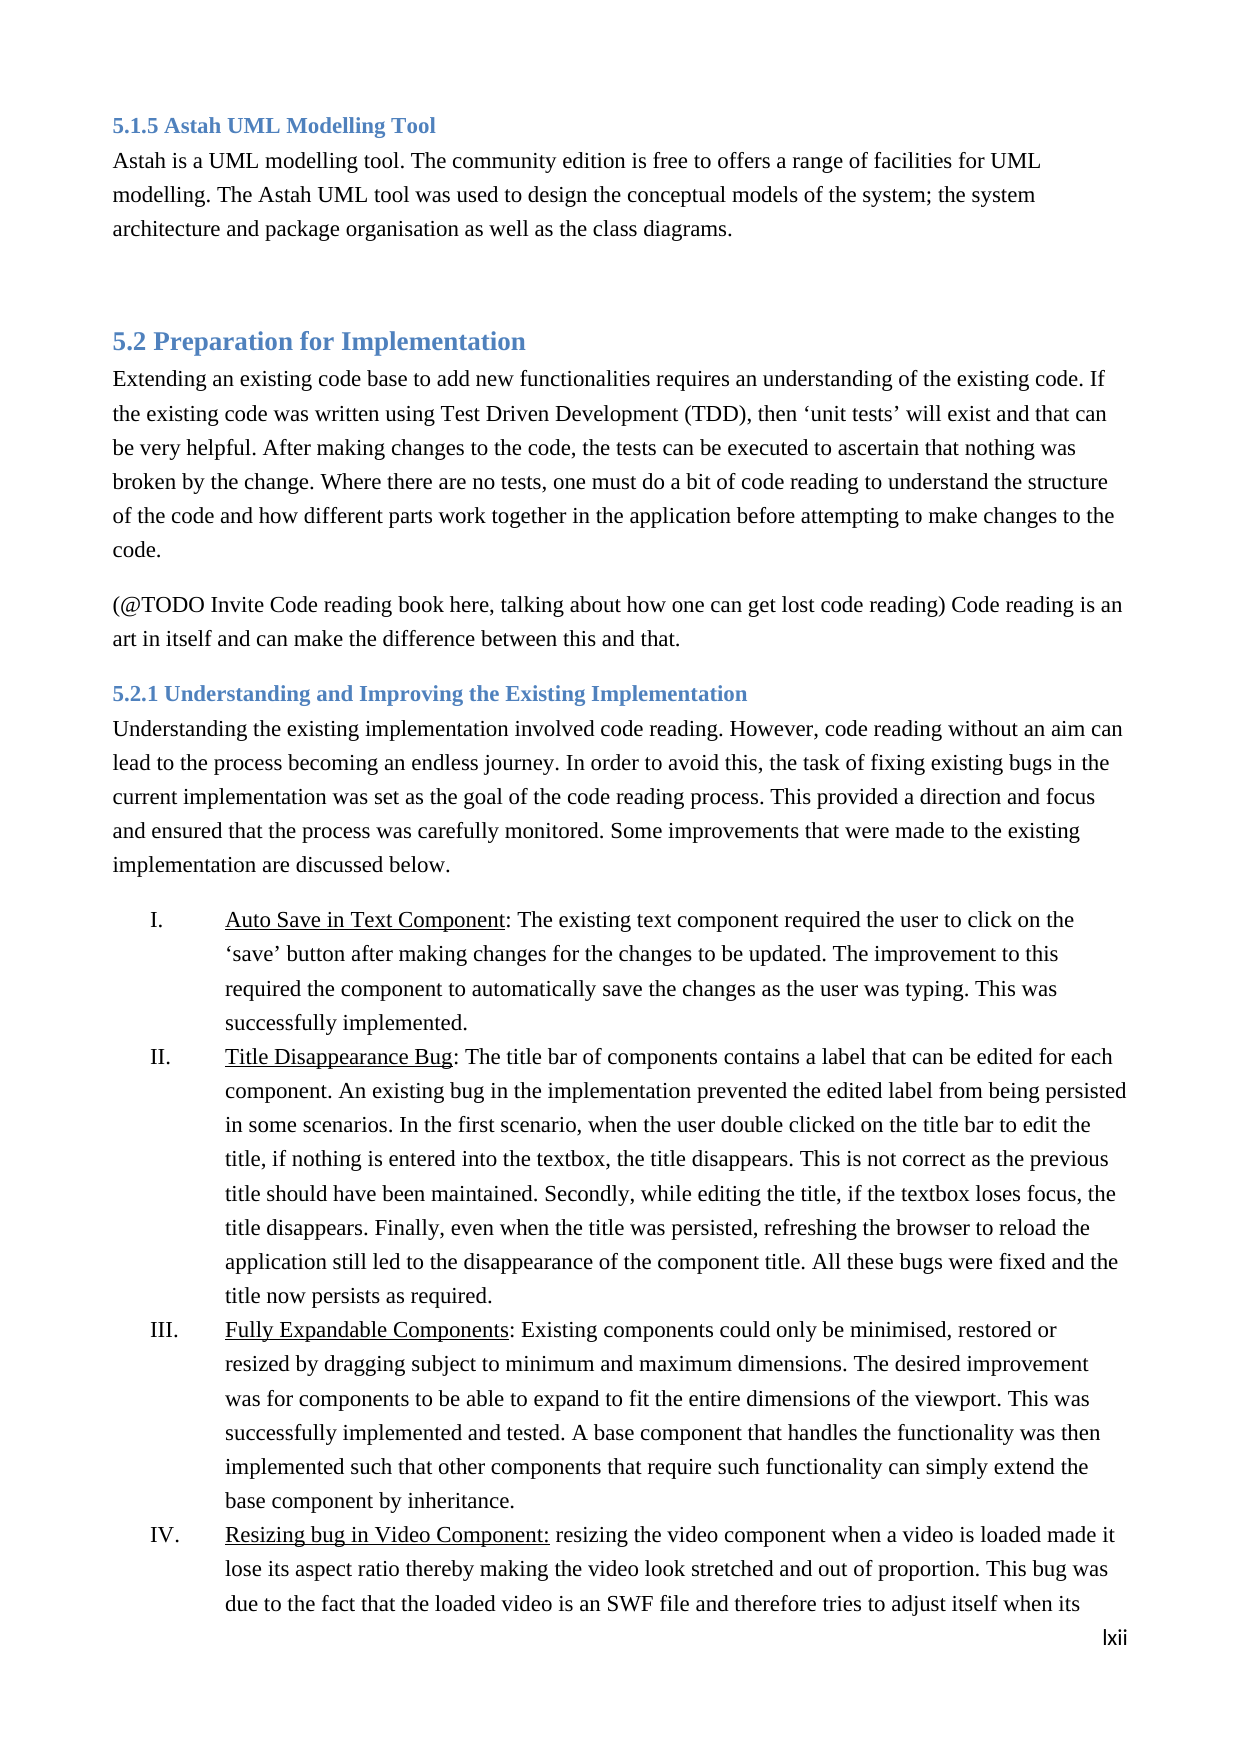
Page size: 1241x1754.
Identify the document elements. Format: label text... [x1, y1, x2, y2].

text (@TODO Invite Code reading book here, talking about how one can get lost code reading) Code reading is an art in itself and can make the difference between this and that. [112, 591, 1128, 652]
subtitle 5.1.5 Astah UML Modelling Tool [112, 112, 1128, 139]
text Extending an existing code base to add new functionalities requires an understanding of the existing code. If the existing code was written using Test Driven Development (TDD), then ‘unit tests’ will exist and that can be very helpful. After making changes to the code, the tests can be executed to ascertain that nothing was broken by the change. Where there are no tests, one must do a bit of code reading to understand the structure of the code and how different parts work together in the application before attempting to make changes to the code. [112, 365, 1128, 563]
list Fully Expandable Components: Existing components could only be minimised, restored or resized by dragging subject to minimum and maximum dimensions. The desired improvement was for components to be able to expand to fit the entire dimensions of the viewport. This was successfully implemented and tested. A base component that handles the functionality was then implemented such that other components that require such functionality can simply extend the base component by inheritance. [150, 1316, 1128, 1513]
text Astah is a UML modelling tool. The community edition is free to offers a range of facilities for UML modelling. The Astah UML tool was used to design the conceptual models of the system; the system architecture and package organisation as well as the class diagrams. [112, 147, 1128, 241]
text Understanding the existing implementation involved code reading. However, code reading without an aim can lead to the process becoming an endless journey. In order to avoid this, the task of fixing existing bugs in the current implementation was set as the goal of the code reading process. This provided a direction and focus and ensured that the process was carefully monitored. Some improvements that were made to the existing implementation are discussed below. [112, 714, 1128, 878]
list Title Disappearance Bug: The title bar of components contains a label that can be edited for each component. An existing bug in the implementation prevented the edited label from being persisted in some scenarios. In the first scenario, when the user double clicked on the title bar to edit the title, if nothing is entered into the textbox, the title disappears. This is not correct as the previous title should have been maintained. Secondly, while editing the title, if the textbox loses focus, the title disappears. Finally, even when the title was persisted, refreshing the browser to reload the application still led to the disappearance of the component title. All these bugs were fixed and the title now persists as required. [150, 1043, 1128, 1308]
list Auto Save in Text Component: The existing text component required the user to click on the ‘save’ button after making changes for the changes to be updated. The improvement to this required the component to automatically save the changes as the user was typing. This was successfully implemented. [150, 906, 1128, 1035]
subtitle 5.2 Preparation for Implementation [112, 325, 1128, 356]
subtitle 5.2.1 Understanding and Improving the Existing Implementation [112, 680, 1128, 707]
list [150, 1521, 1128, 1616]
